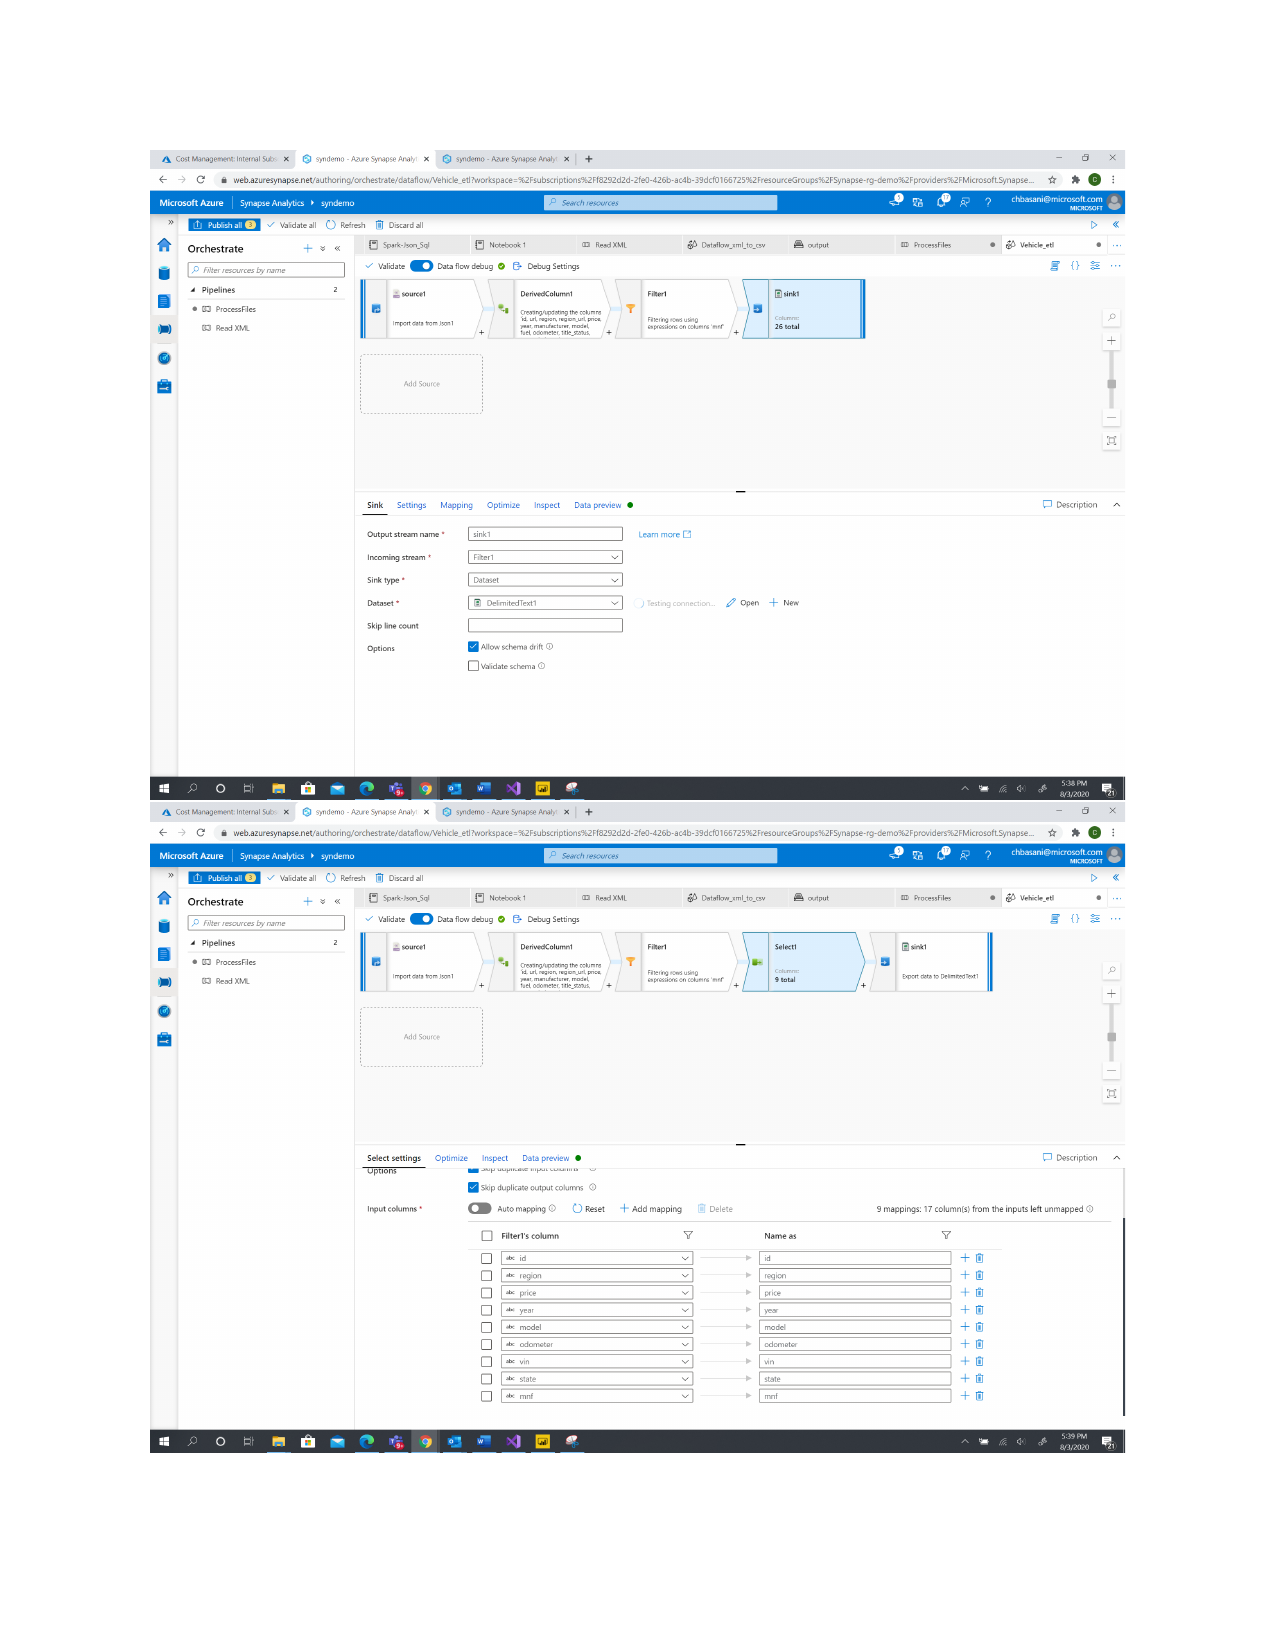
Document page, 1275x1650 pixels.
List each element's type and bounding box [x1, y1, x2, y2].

picture [150, 150, 1125, 800]
picture [150, 802, 1125, 1453]
